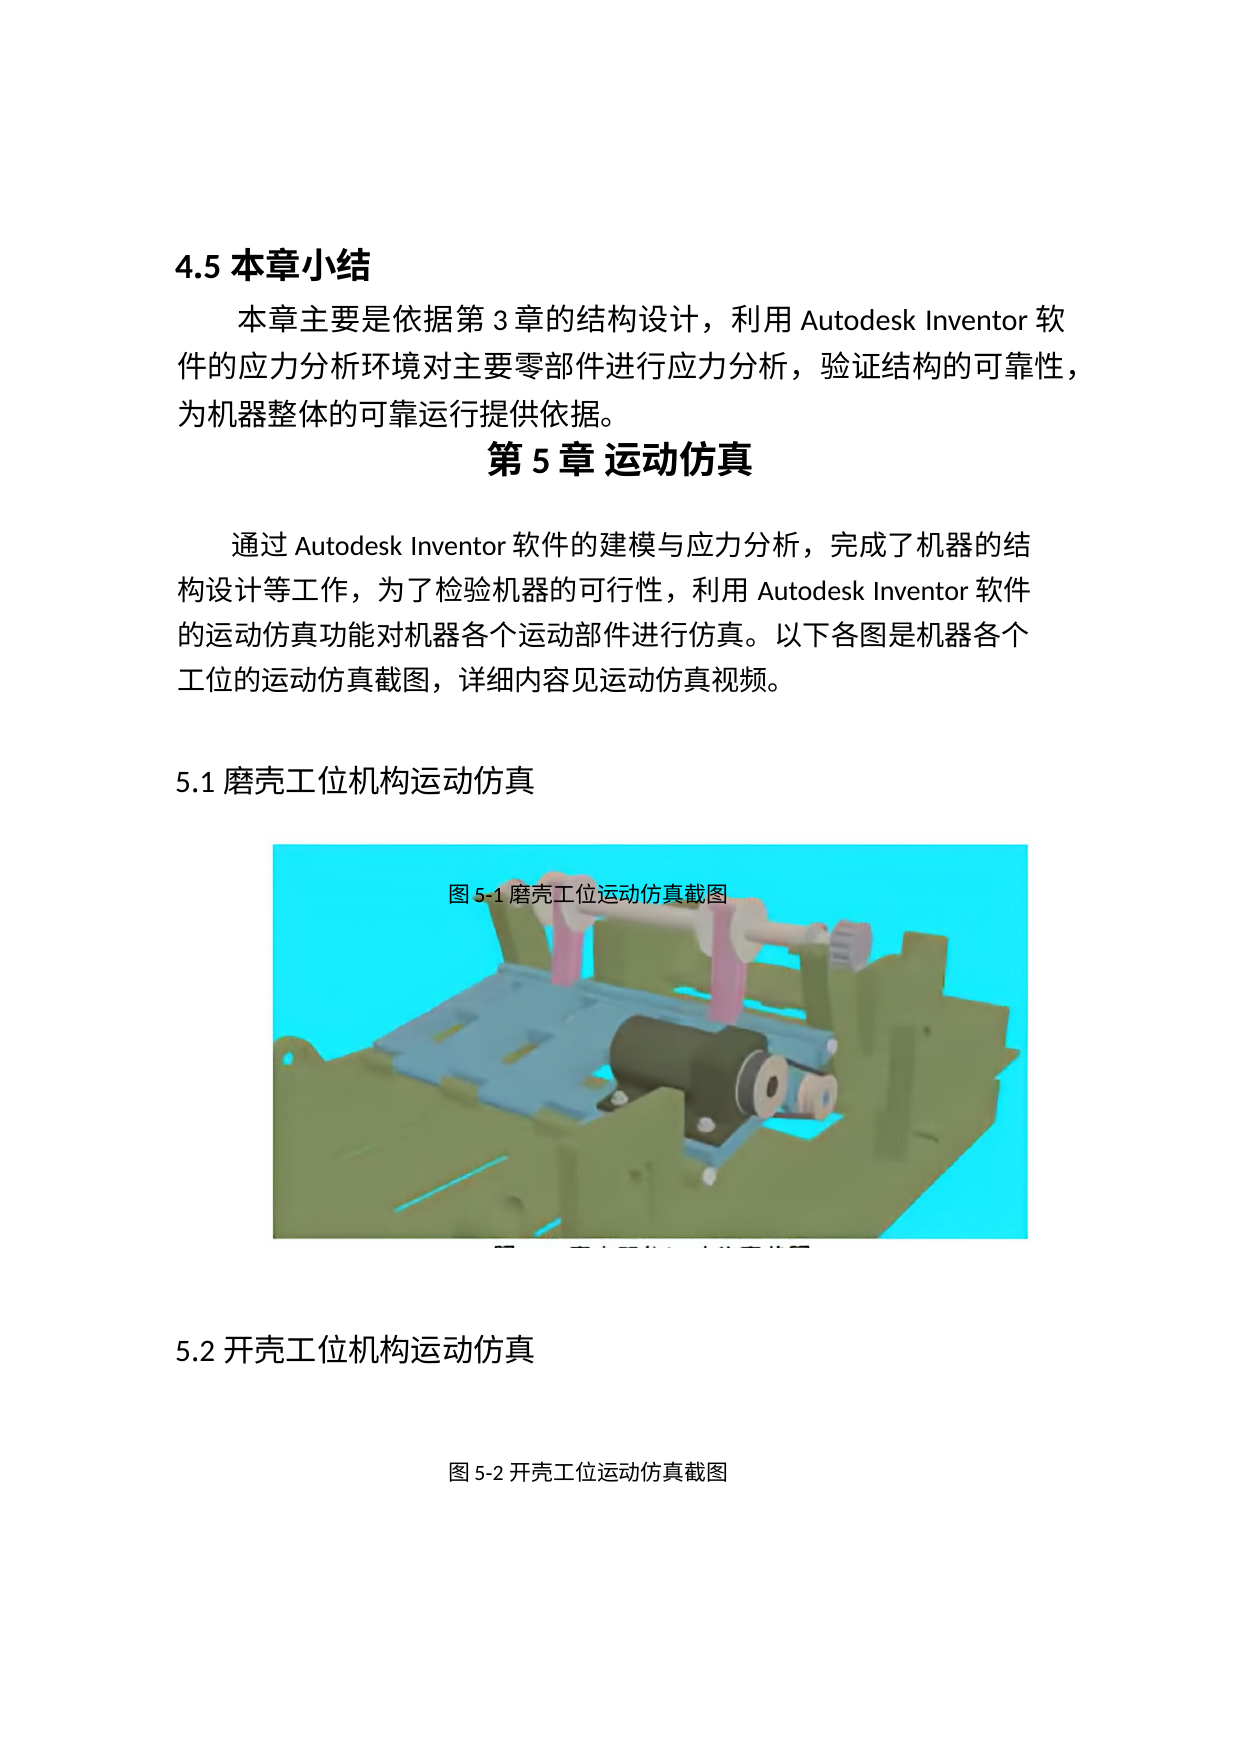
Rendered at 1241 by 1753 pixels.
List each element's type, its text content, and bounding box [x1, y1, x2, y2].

text 4.5 本章小结 [175, 225, 1065, 292]
text 5.1 磨壳工位机构运动仿真 [175, 740, 1065, 806]
picture [264, 830, 1032, 1248]
text 第5章 运动仿真 [175, 435, 1065, 483]
text 5.2 开壳工位机构运动仿真 [175, 1328, 1065, 1370]
text 本章主要是依据第3章的结构设计，利用Autodesk Inventor软件的应力分析环境对主要零部件进行应力分析，验证结构的可靠性，为机器整体的可靠运行提供依据。 [177, 292, 1065, 435]
text 通过Autodesk Inventor软件的建模与应力分析，完成了机器的结构设计等工作，为了检验机器的可行性，利用Autodesk Inventor软件的运动仿真功能对机器各个运动部件进行仿真。以下各图是机器各个工位的运动仿真截图，详细内容见运动仿真视频。 [177, 520, 1032, 700]
